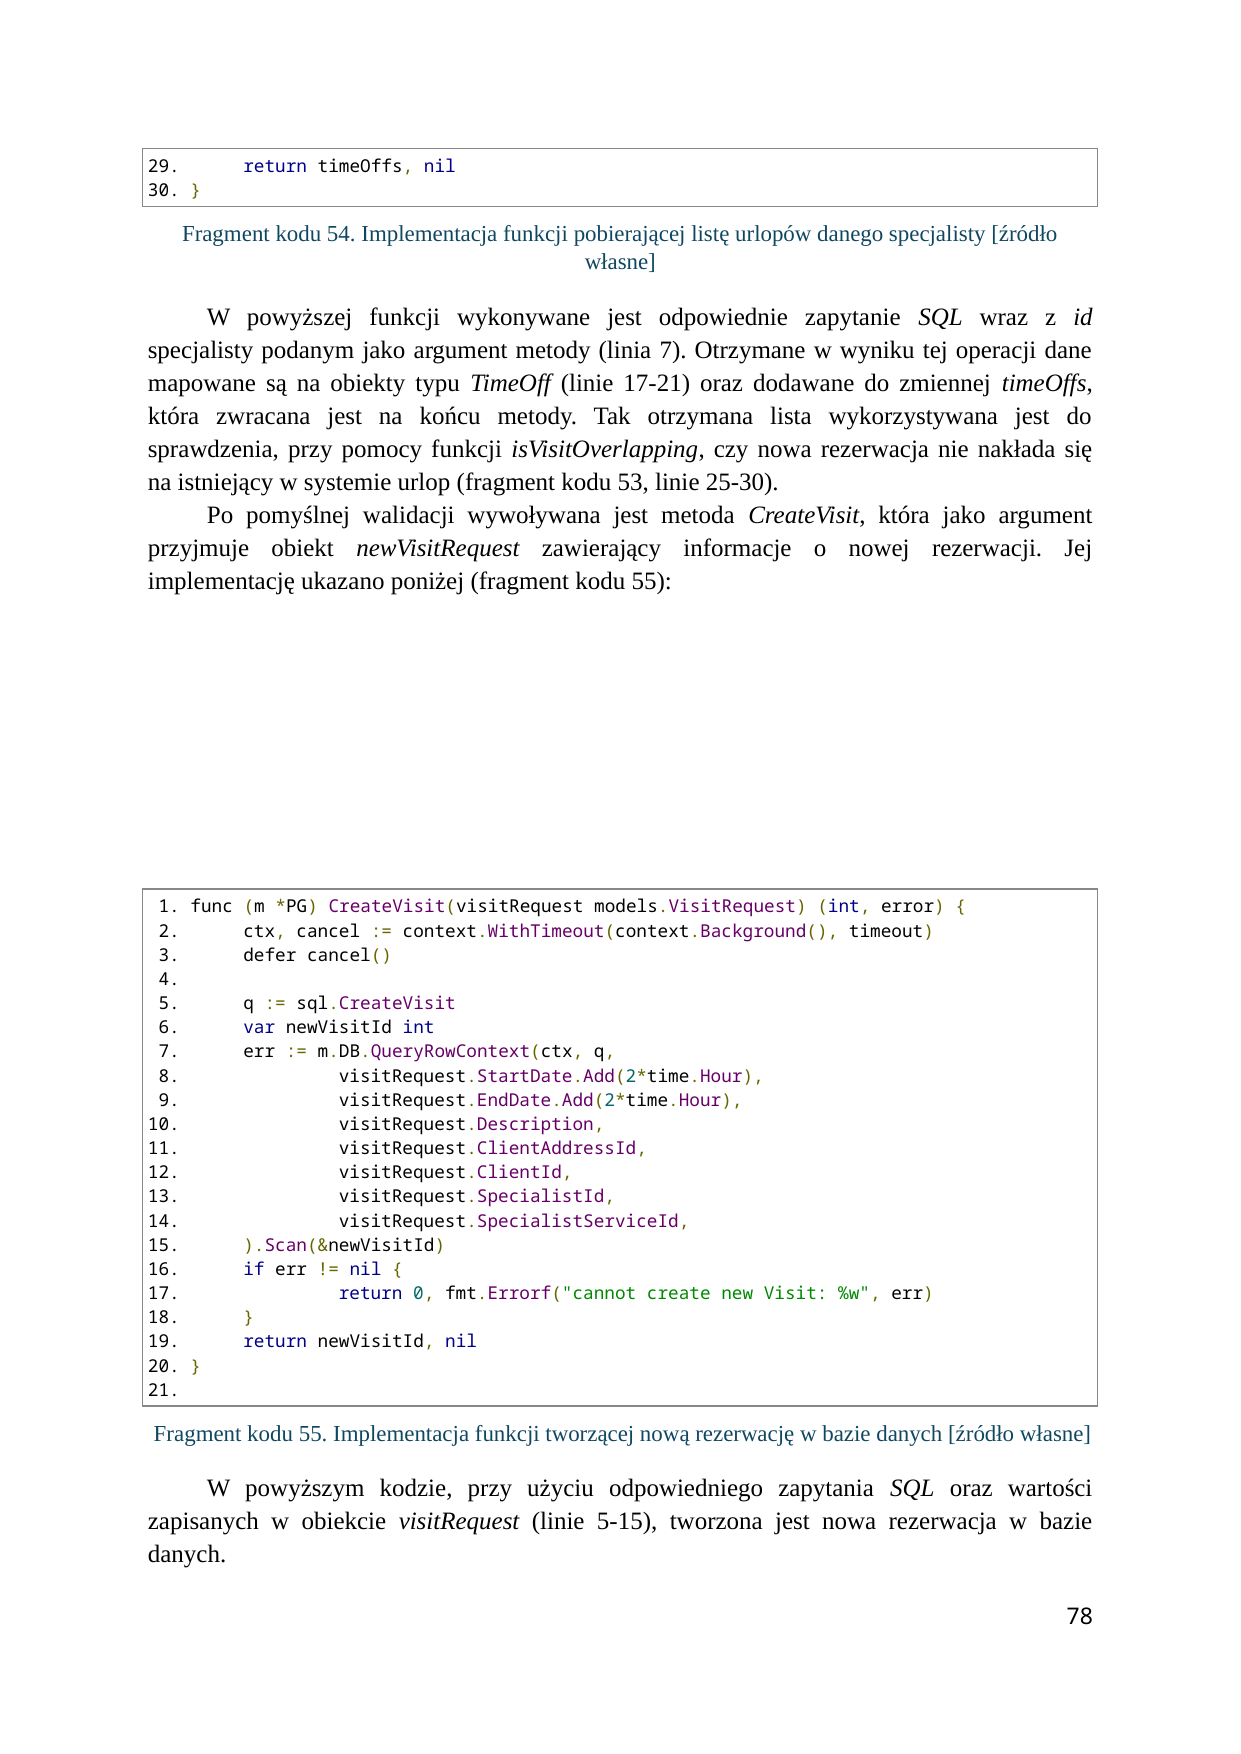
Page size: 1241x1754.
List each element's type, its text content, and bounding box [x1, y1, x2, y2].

text 12. visitRequest.ClientId, [148, 1160, 1093, 1184]
text W powyższym kodzie, przy użyciu odpowiedniego zapytania SQL oraz wartości zapisanych w obiekcie visitRequest (linie 5-15), tworzona jest nowa rezerwacja w bazie danych. [148, 1473, 1093, 1568]
text 10. visitRequest.Description, [148, 1111, 1093, 1136]
text 16. if err != nil { [148, 1256, 1093, 1281]
text 6. var newVisitId int [148, 1015, 1093, 1039]
text 9. visitRequest.EndDate.Add(2*time.Hour), [148, 1087, 1093, 1111]
text 1. func (m *PG) CreateVisit(visitRequest models.VisitRequest) (int, error) { [143, 890, 1097, 918]
text 4. [148, 966, 1093, 991]
text 29. return timeOffs, nil [143, 149, 1097, 172]
text 7. err := m.DB.QueryRowContext(ctx, q, [148, 1039, 1093, 1063]
text Fragment kodu 55. Implementacja funkcji tworzącej nową rezerwację w bazie danych [źródło własne] [148, 1419, 1093, 1446]
text 14. visitRequest.SpecialistServiceId, [148, 1208, 1093, 1232]
text 30. } [143, 172, 1097, 206]
text 17. return 0, fmt.Errorf("cannot create new Visit: %w", err) [148, 1281, 1093, 1305]
text 5. q := sql.CreateVisit [148, 991, 1093, 1015]
text 18. } [148, 1305, 1093, 1329]
text Po pomyślnej walidacji wywoływana jest metoda CreateVisit, która jako argument przyjmuje obiekt newVisitRequest zawierający informacje o nowej rezerwacji. Jej implementację ukazano poniżej (fragment kodu 55): [148, 500, 1093, 595]
text 20. } [148, 1353, 1093, 1371]
text 2. ctx, cancel := context.WithTimeout(context.Background(), timeout) [148, 918, 1093, 942]
text 19. return newVisitId, nil [148, 1329, 1093, 1353]
text 15. ).Scan(&newVisitId) [148, 1232, 1093, 1256]
text 21. [143, 1371, 1097, 1405]
text 8. visitRequest.StartDate.Add(2*time.Hour), [148, 1063, 1093, 1087]
text W powyższej funkcji wykonywane jest odpowiednie zapytanie SQL wraz z id specjalisty podanym jako argument metody (linia 7). Otrzymane w wyniku tej operacji dane mapowane są na obiekty typu TimeOff (linie 17-21) oraz dodawane do zmiennej timeOffs, która zwracana jest na końcu metody. Tak otrzymana lista wykorzystywana jest do sprawdzenia, przy pomocy funkcji isVisitOverlapping, czy nowa rezerwacja nie nakłada się na istniejący w systemie urlop (fragment kodu 53, linie 25-30). [148, 302, 1093, 496]
text 13. visitRequest.SpecialistId, [148, 1184, 1093, 1208]
text 11. visitRequest.ClientAddressId, [148, 1136, 1093, 1160]
text 3. defer cancel() [148, 942, 1093, 966]
text Fragment kodu 54. Implementacja funkcji pobierającej listę urlopów danego specjalisty [źródło własne] [148, 220, 1093, 275]
